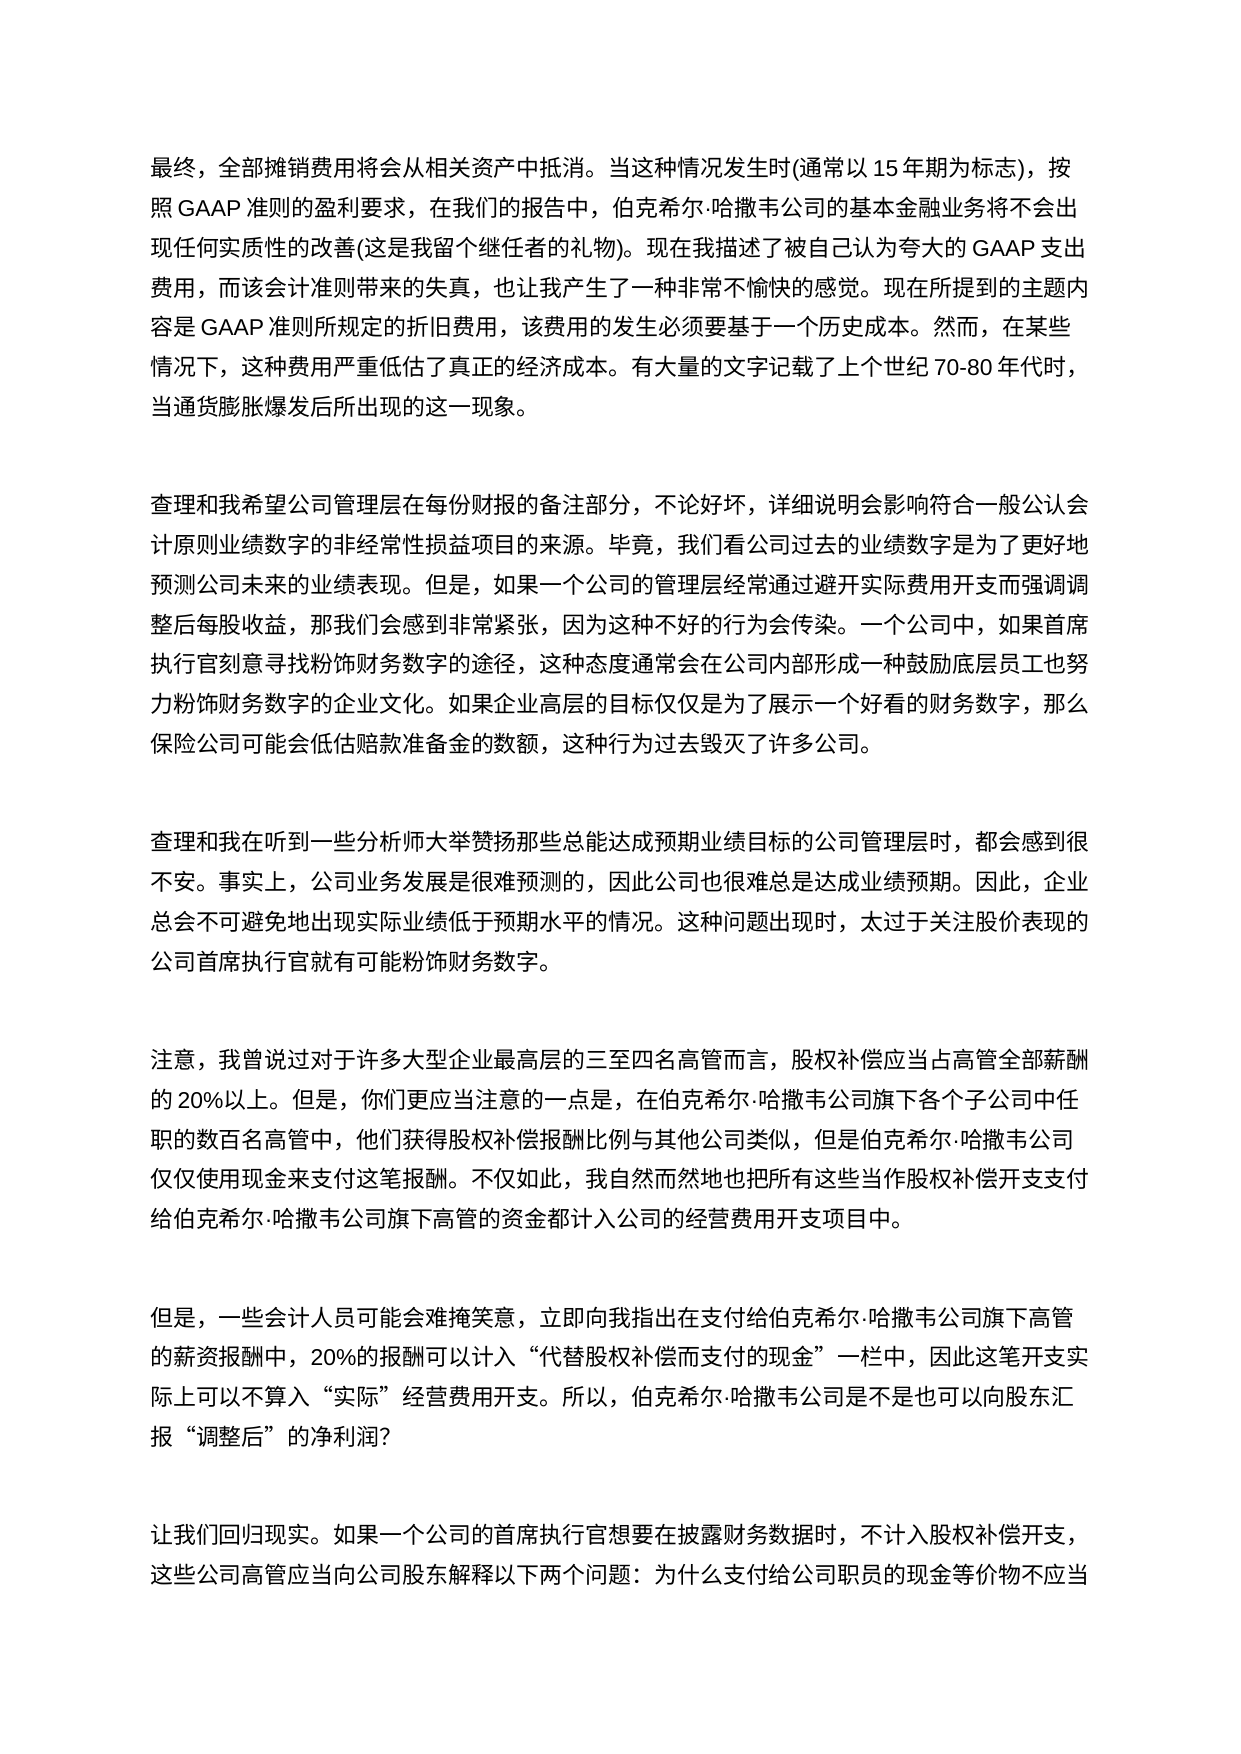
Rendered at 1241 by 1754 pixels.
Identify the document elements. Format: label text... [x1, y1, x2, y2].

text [150, 1517, 1090, 1590]
text 查理和我希望公司管理层在每份财报的备注部分，不论好坏，详细说明会影响符合一般公认会计原则业绩数字的非经常性损益项目的来源。毕竟，我们看公司过去的业绩数字是为了更好地预测公司未来的业绩表现。但是，如果一个公司的管理层经常通过避开实际费用开支而强调调整后每股收益，那我们会感到非常紧张，因为这种不好的行为会传染。一个公司中，如果首席执行官刻意寻找粉饰财务数字的途径，这种态度通常会在公司内部形成一种鼓励底层员工也努力粉饰财务数字的企业文化。如果企业高层的目标仅仅是为了展示一个好看的财务数字，那么保险公司可能会低估赔款准备金的数额，这种行为过去毁灭了许多公司。 [150, 487, 1090, 759]
text 最终，全部摊销费用将会从相关资产中抵消。当这种情况发生时(通常以15年期为标志)，按照GAAP准则的盈利要求，在我们的报告中，伯克希尔·哈撒韦公司的基本金融业务将不会出现任何实质性的改善(这是我留个继任者的礼物)。现在我描述了被自己认为夸大的GAAP支出费用，而该会计准则带来的失真，也让我产生了一种非常不愉快的感觉。现在所提到的主题内容是GAAP准则所规定的折旧费用，该费用的发生必须要基于一个历史成本。然而，在某些情况下，这种费用严重低估了真正的经济成本。有大量的文字记载了上个世纪70-80年代时，当通货膨胀爆发后所出现的这一现象。 [150, 150, 1090, 422]
text 查理和我在听到一些分析师大举赞扬那些总能达成预期业绩目标的公司管理层时，都会感到很不安。事实上，公司业务发展是很难预测的，因此公司也很难总是达成业绩预期。因此，企业总会不可避免地出现实际业绩低于预期水平的情况。这种问题出现时，太过于关注股价表现的公司首席执行官就有可能粉饰财务数字。 [150, 824, 1090, 977]
text 但是，一些会计人员可能会难掩笑意，立即向我指出在支付给伯克希尔·哈撒韦公司旗下高管的薪资报酬中，20%的报酬可以计入“代替股权补偿而支付的现金”一栏中，因此这笔开支实际上可以不算入“实际”经营费用开支。所以，伯克希尔·哈撒韦公司是不是也可以向股东汇报“调整后”的净利润？ [150, 1299, 1090, 1452]
text 注意，我曾说过对于许多大型企业最高层的三至四名高管而言，股权补偿应当占高管全部薪酬的20%以上。但是，你们更应当注意的一点是，在伯克希尔·哈撒韦公司旗下各个子公司中任职的数百名高管中，他们获得股权补偿报酬比例与其他公司类似，但是伯克希尔·哈撒韦公司仅仅使用现金来支付这笔报酬。不仅如此，我自然而然地也把所有这些当作股权补偿开支支付给伯克希尔·哈撒韦公司旗下高管的资金都计入公司的经营费用开支项目中。 [150, 1042, 1090, 1234]
